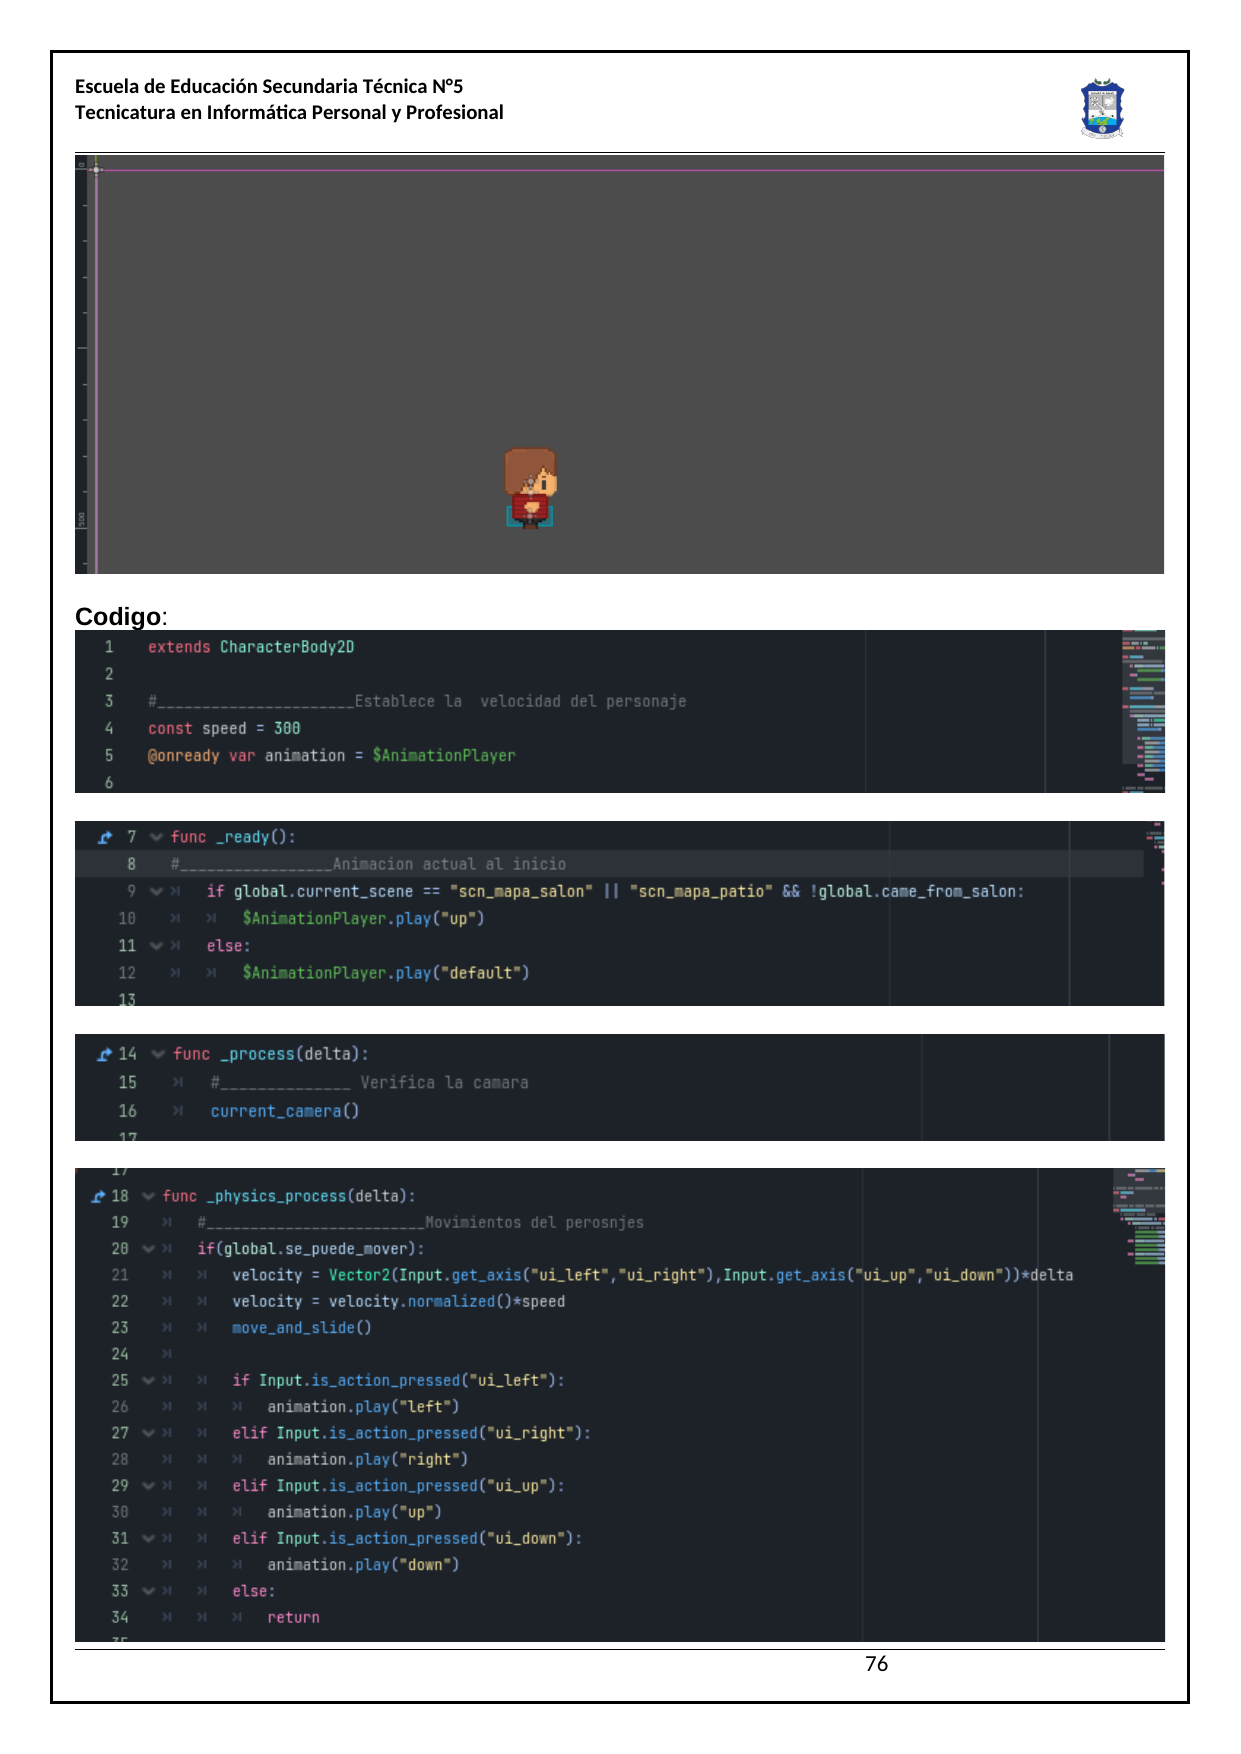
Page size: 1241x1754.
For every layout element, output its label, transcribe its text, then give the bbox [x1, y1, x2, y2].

picture [75, 1168, 1166, 1642]
picture [75, 630, 1166, 793]
picture [1077, 77, 1128, 139]
list Codigo: [75, 602, 1165, 630]
picture [75, 1034, 1165, 1141]
picture [75, 155, 1165, 574]
picture [75, 821, 1165, 1006]
